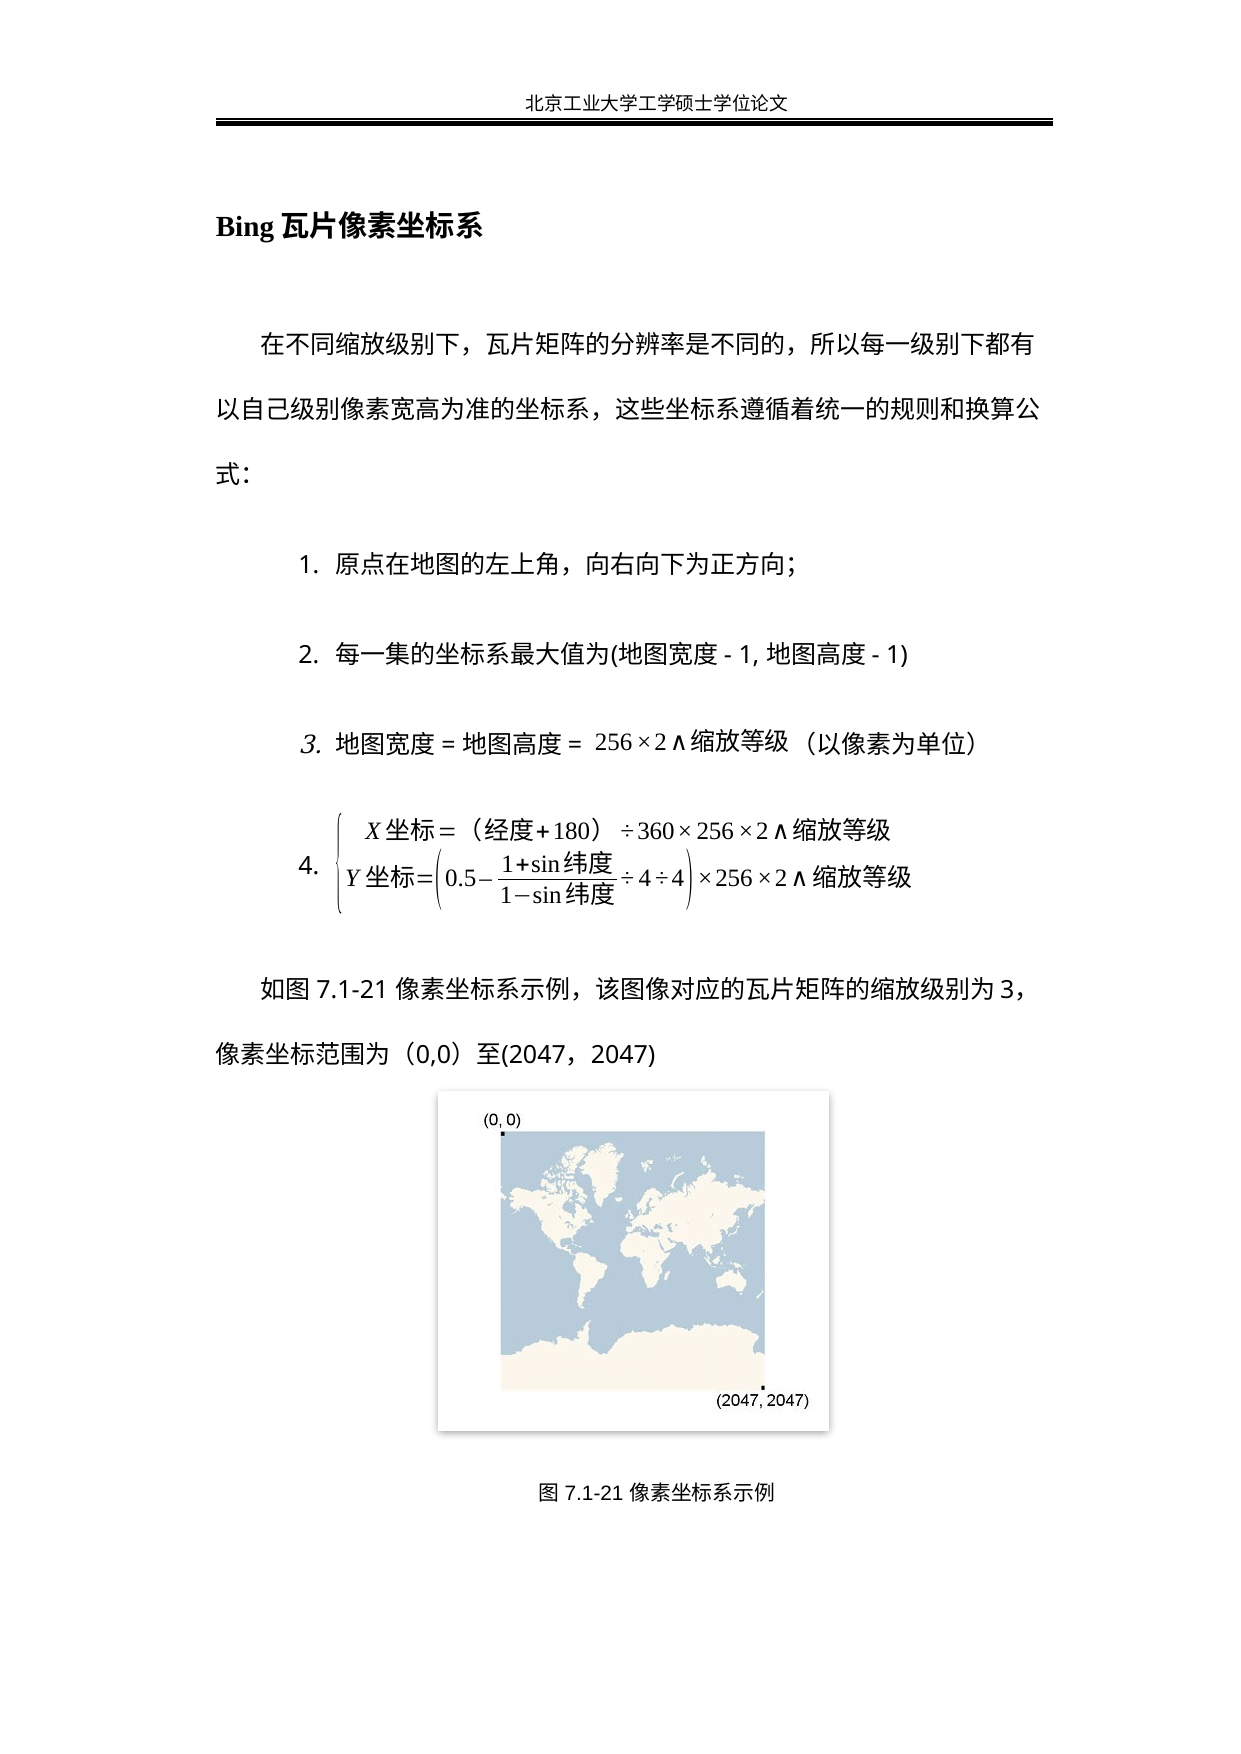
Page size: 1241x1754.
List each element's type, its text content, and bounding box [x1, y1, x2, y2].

picture [453, 1106, 815, 1417]
text 在不同缩放级别下，瓦片矩阵的分辨率是不同的，所以每一级别下都有以自己级别像素宽高为准的坐标系，这些坐标系遵循着统一的规则和换算公式： [216, 310, 1053, 505]
subtitle Bing瓦片像素坐标系 [216, 191, 1053, 256]
list 地图宽度 = 地图高度 = （以像素为单位） [298, 710, 1053, 775]
list 每一集的坐标系最大值为(地图宽度 - 1, 地图高度 - 1) [298, 620, 1053, 685]
list 原点在地图的左上角，向右向下为正方向； [298, 530, 1053, 595]
